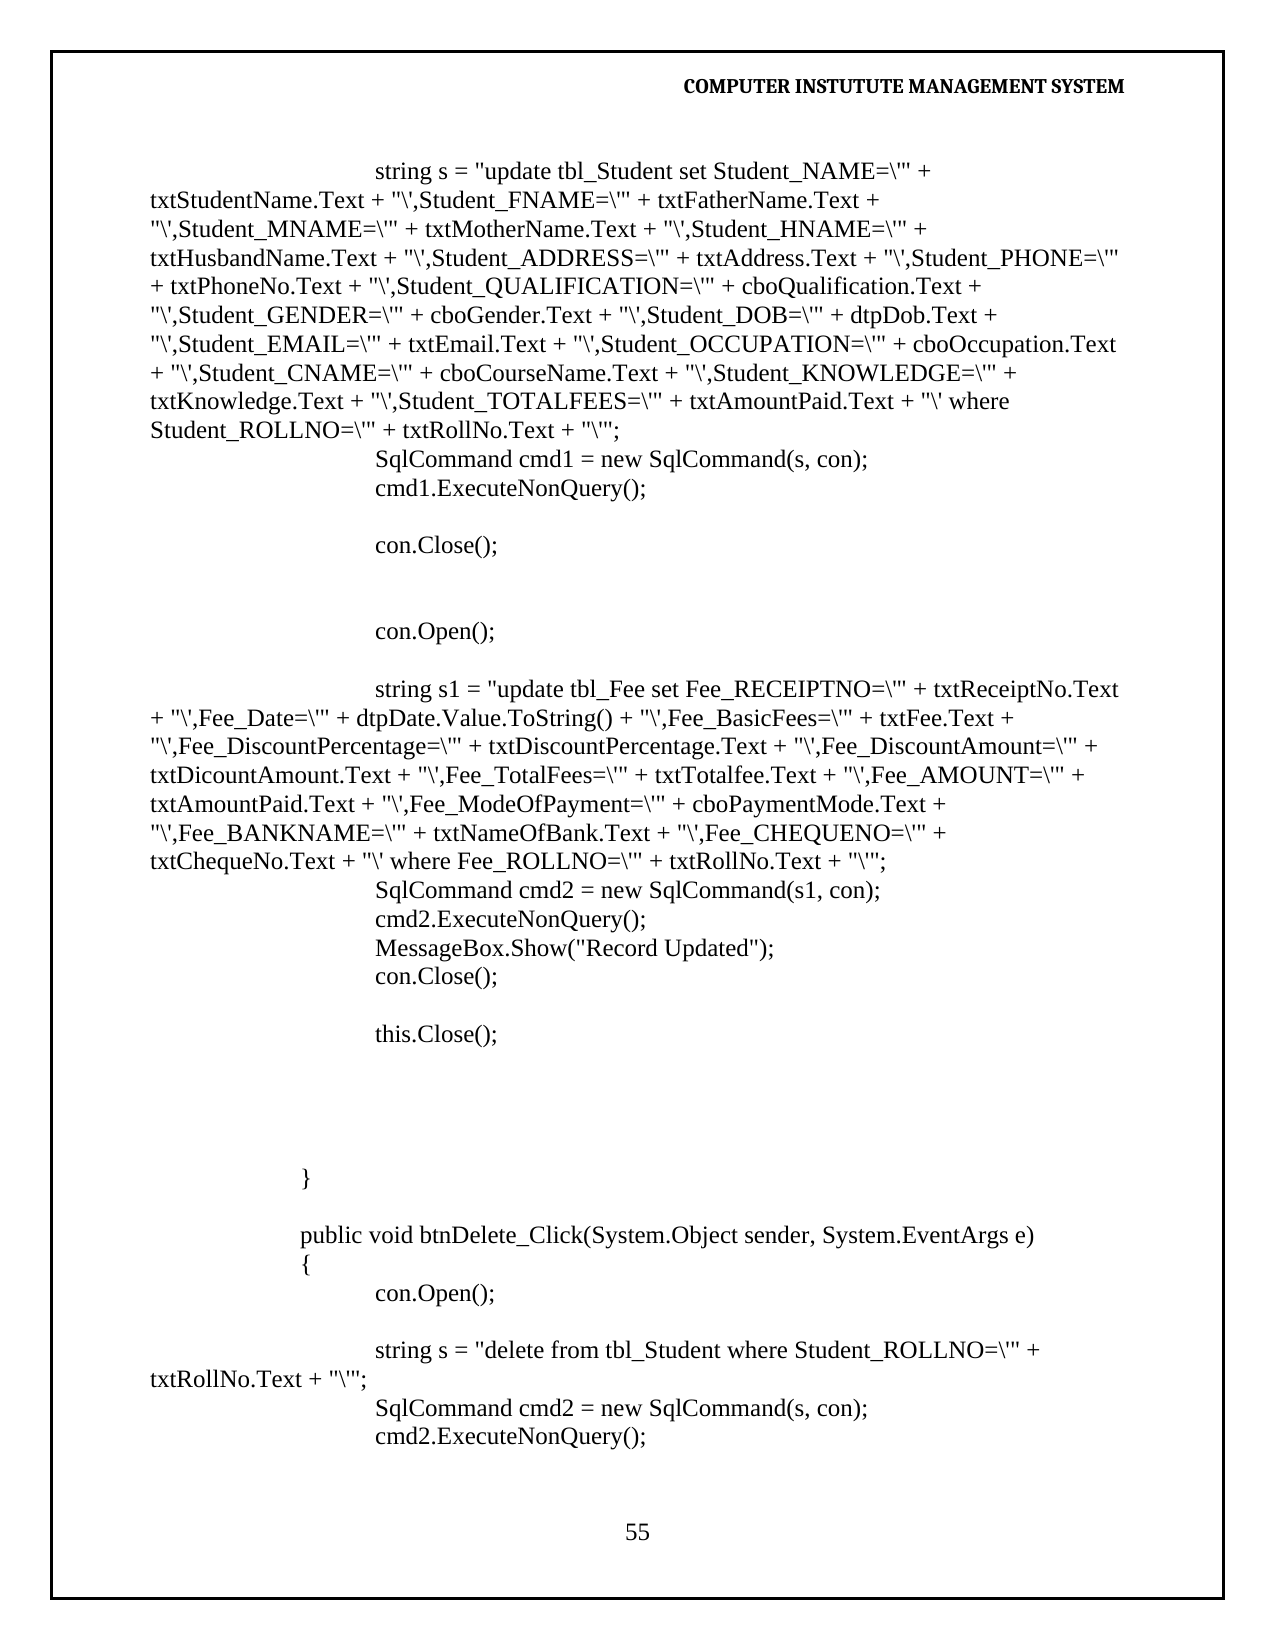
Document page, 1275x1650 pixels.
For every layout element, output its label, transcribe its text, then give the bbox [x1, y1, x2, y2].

text string s = "delete from tbl_Student where Student_ROLLNO=\'" + txtRollNo.Text + "\'"; [150, 1335, 1125, 1393]
text this.Close(); [150, 1019, 1125, 1048]
text SqlCommand cmd2 = new SqlCommand(s1, con); [150, 875, 1125, 904]
text cmd2.ExecuteNonQuery(); [150, 1421, 1125, 1450]
text con.Close(); [150, 530, 1125, 559]
text MessageBox.Show("Record Updated"); [150, 933, 1125, 961]
text con.Open(); [150, 616, 1125, 645]
text con.Open(); [150, 1278, 1125, 1306]
text SqlCommand cmd2 = new SqlCommand(s, con); [150, 1393, 1125, 1421]
text cmd2.ExecuteNonQuery(); [150, 904, 1125, 933]
text { [150, 1249, 1125, 1278]
text string s1 = "update tbl_Fee set Fee_RECEIPTNO=\'" + txtReceiptNo.Text + "\',Fee_Date=\'" + dtpDate.Value.ToString() + "\',Fee_BasicFees=\'" + txtFee.Text + "\',Fee_DiscountPercentage=\'" + txtDiscountPercentage.Text + "\',Fee_DiscountAmount=\'" + txtDicountAmount.Text + "\',Fee_TotalFees=\'" + txtTotalfee.Text + "\',Fee_AMOUNT=\'" + txtAmountPaid.Text + "\',Fee_ModeOfPayment=\'" + cboPaymentMode.Text + "\',Fee_BANKNAME=\'" + txtNameOfBank.Text + "\',Fee_CHEQUENO=\'" + txtChequeNo.Text + "\' where Fee_ROLLNO=\'" + txtRollNo.Text + "\'"; [150, 674, 1125, 875]
text SqlCommand cmd1 = new SqlCommand(s, con); [150, 444, 1125, 473]
text cmd1.ExecuteNonQuery(); [150, 473, 1125, 501]
text string s = "update tbl_Student set Student_NAME=\'" + txtStudentName.Text + "\',Student_FNAME=\'" + txtFatherName.Text + "\',Student_MNAME=\'" + txtMotherName.Text + "\',Student_HNAME=\'" + txtHusbandName.Text + "\',Student_ADDRESS=\'" + txtAddress.Text + "\',Student_PHONE=\'" + txtPhoneNo.Text + "\',Student_QUALIFICATION=\'" + cboQualification.Text + "\',Student_GENDER=\'" + cboGender.Text + "\',Student_DOB=\'" + dtpDob.Text + "\',Student_EMAIL=\'" + txtEmail.Text + "\',Student_OCCUPATION=\'" + cboOccupation.Text + "\',Student_CNAME=\'" + cboCourseName.Text + "\',Student_KNOWLEDGE=\'" + txtKnowledge.Text + "\',Student_TOTALFEES=\'" + txtAmountPaid.Text + "\' where Student_ROLLNO=\'" + txtRollNo.Text + "\'"; [150, 156, 1125, 444]
text } [150, 1163, 1125, 1191]
text public void btnDelete_Click(System.Object sender, System.EventArgs e) [150, 1220, 1125, 1249]
text con.Close(); [150, 961, 1125, 990]
